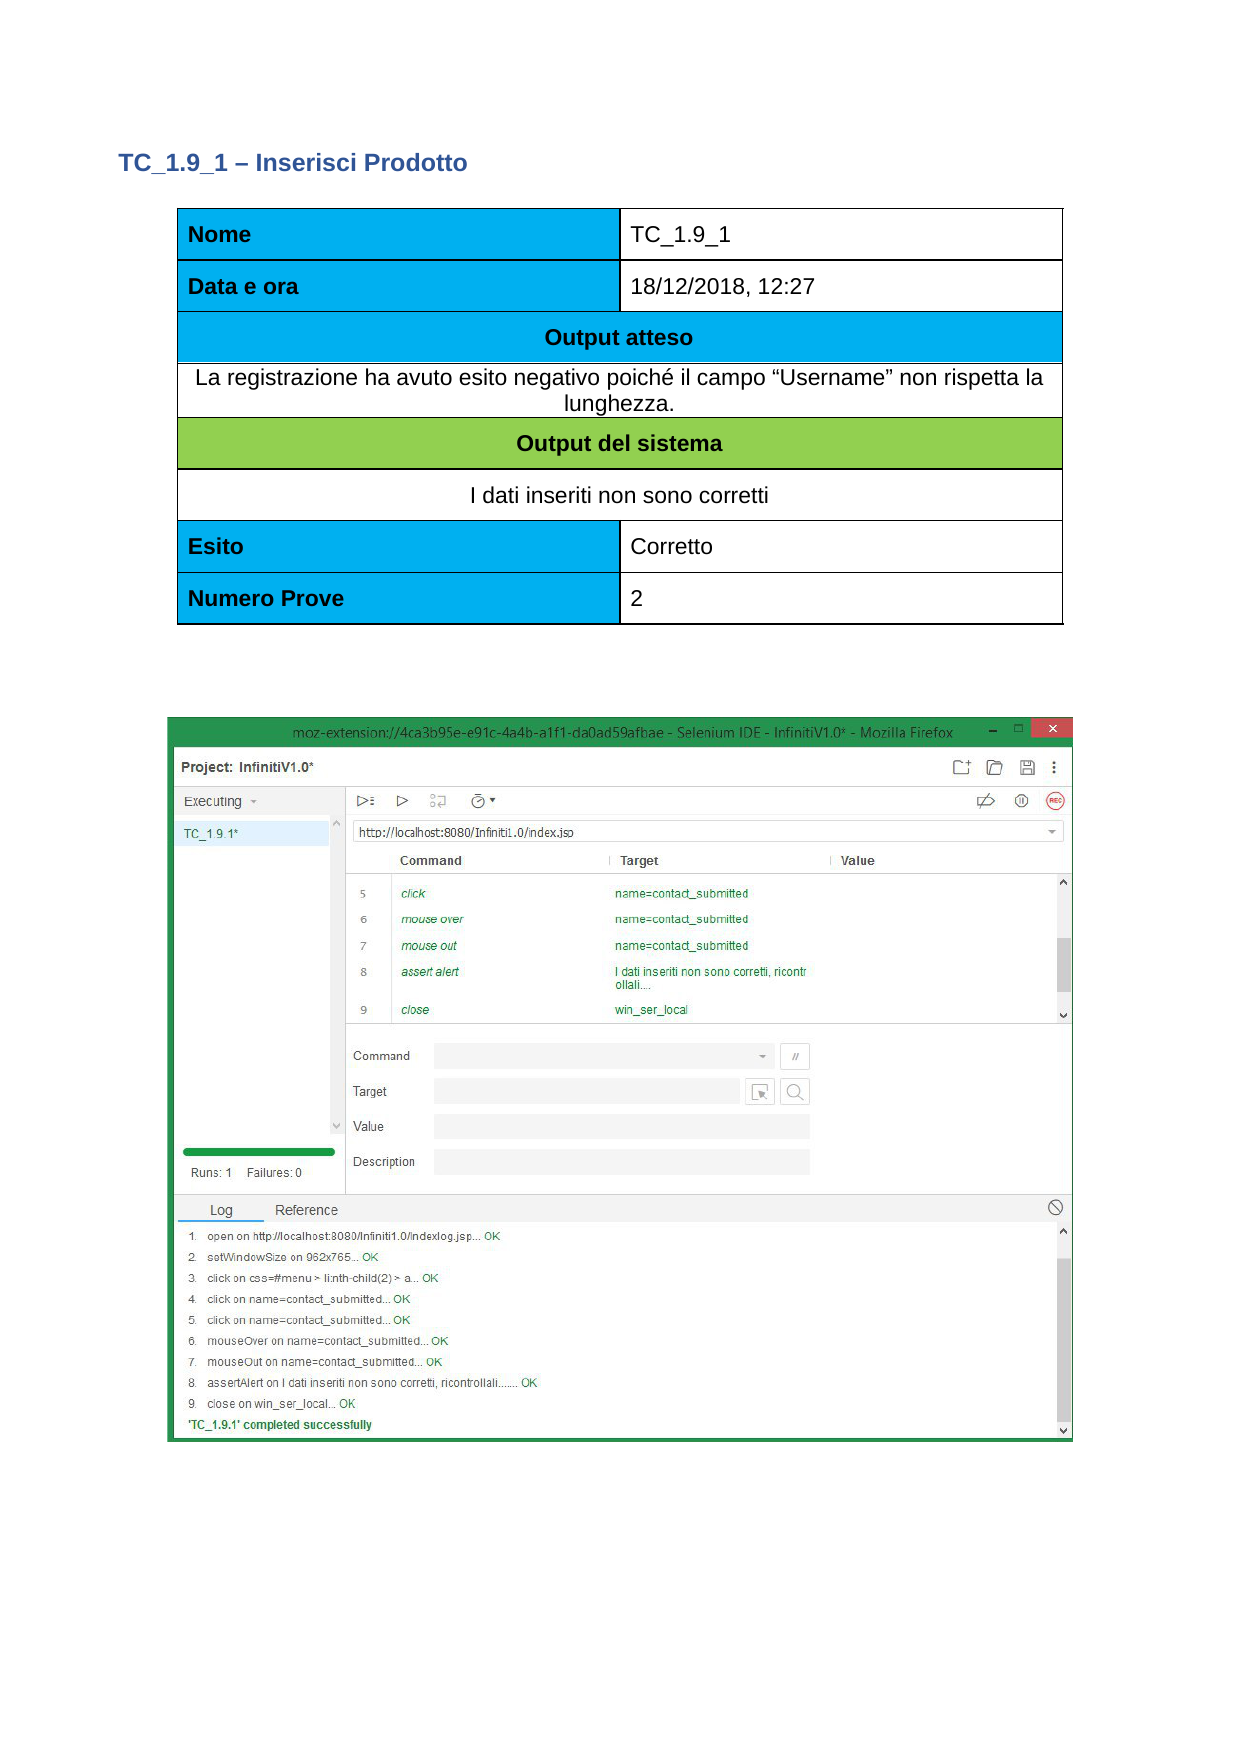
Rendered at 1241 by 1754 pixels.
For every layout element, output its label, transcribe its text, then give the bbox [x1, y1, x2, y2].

table_cell 2 [621, 573, 1062, 623]
table_cell Corretto [621, 521, 1062, 571]
picture [167, 717, 1073, 1442]
subtitle TC_1.9_1 – Inserisci Prodotto [118, 148, 1122, 176]
table_cell Data e ora [178, 261, 619, 311]
table_cell Esito [178, 521, 619, 571]
table_cell La registrazione ha avuto esito negativo poiché il campo “Username” non rispetta la lunghezza. [178, 364, 1062, 417]
table_cell Numero Prove [178, 573, 619, 623]
table_cell 18/12/2018, 12:27 [621, 261, 1062, 311]
table_cell Output del sistema [178, 418, 1062, 468]
table_cell I dati inseriti non sono corretti [178, 470, 1062, 520]
table_header Nome [178, 209, 619, 259]
table_header TC_1.9_1 [621, 209, 1062, 259]
table_cell Output atteso [178, 312, 1062, 362]
